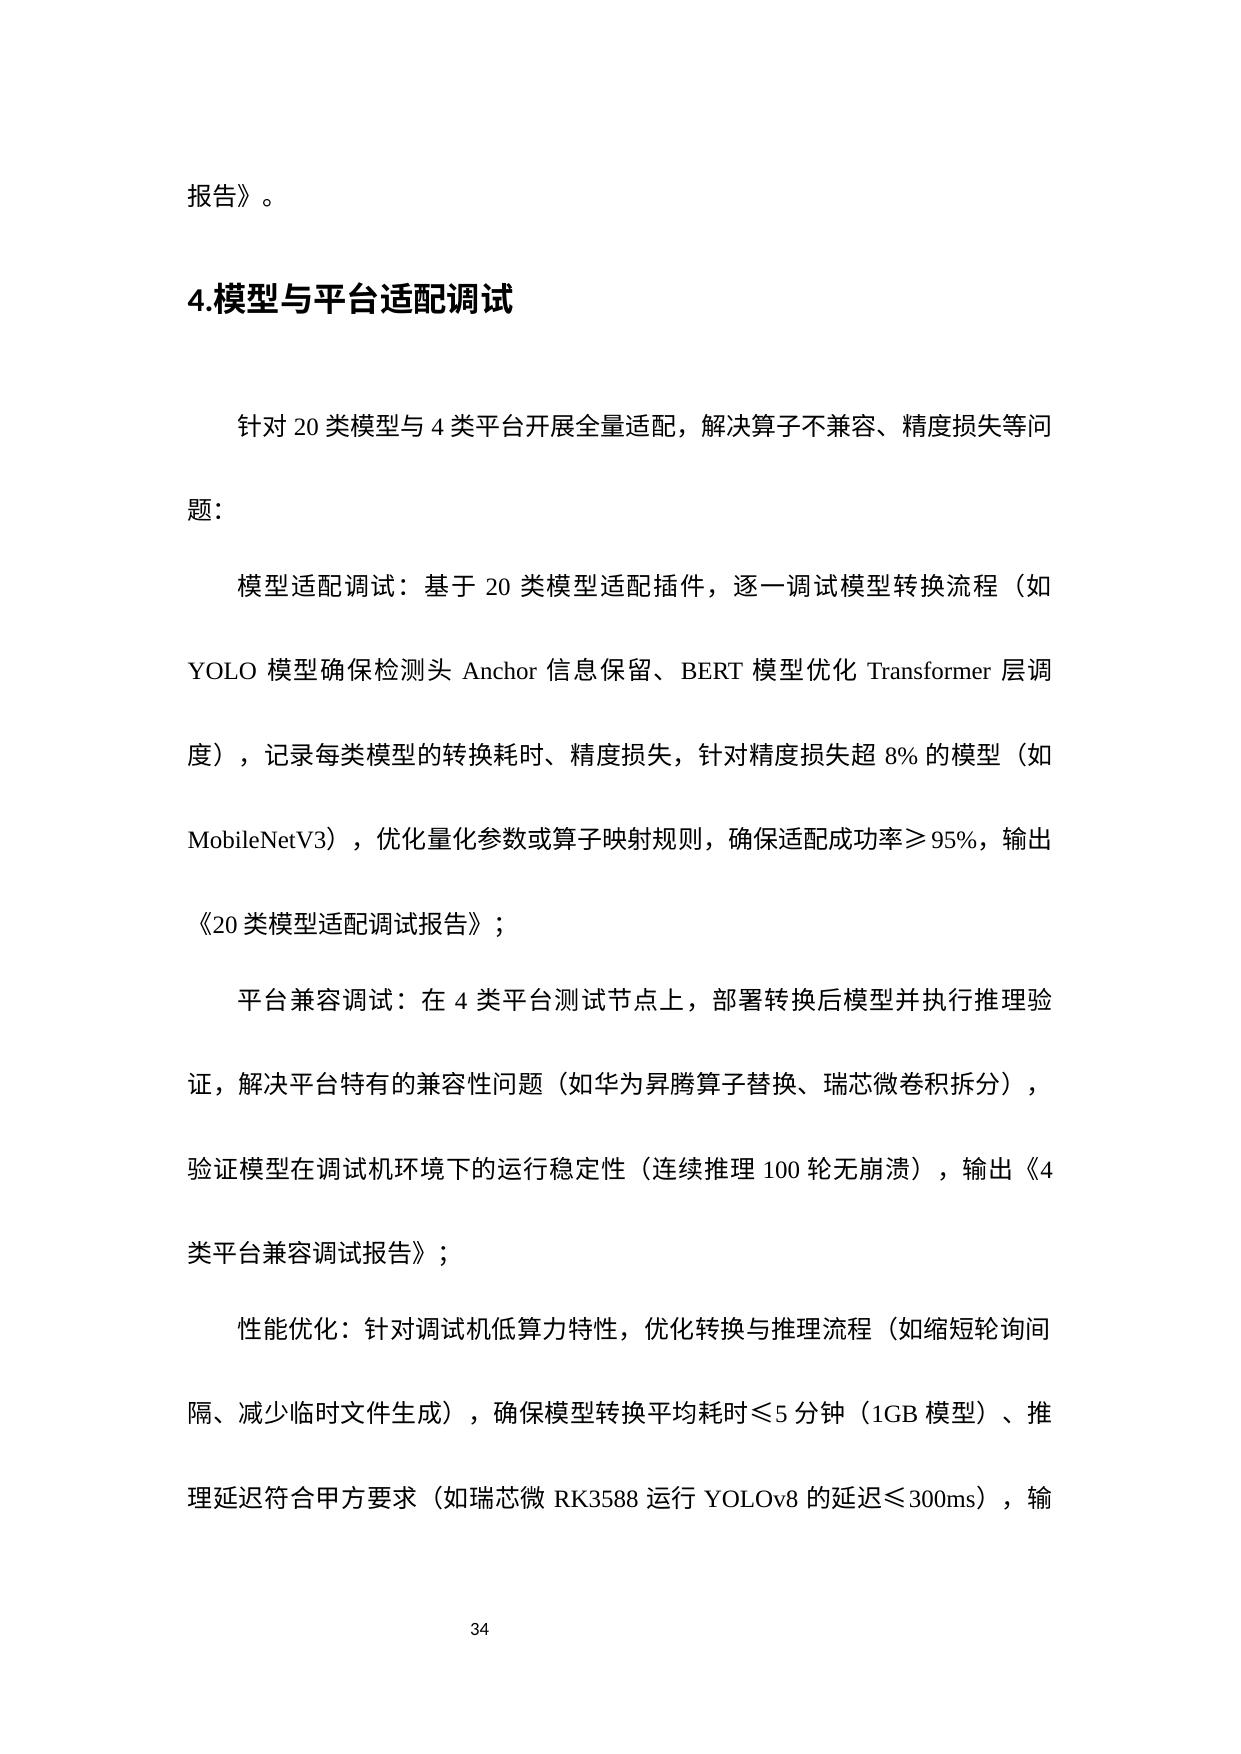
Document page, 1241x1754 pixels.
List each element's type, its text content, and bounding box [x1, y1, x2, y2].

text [187, 162, 1053, 227]
text 平台兼容调试：在 4 类平台测试节点上，部署转换后模型并执行推理验证，解决平台特有的兼容性问题（如华为昇腾算子替换、瑞芯微卷积拆分），验证模型在调试机环境下的运行稳定性（连续推理 100 轮无崩溃），输出《4 类平台兼容调试报告》； [187, 966, 1053, 1284]
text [187, 1295, 1053, 1529]
text 模型适配调试：基于 20 类模型适配插件，逐一调试模型转换流程（如 YOLO 模型确保检测头 Anchor 信息保留、BERT 模型优化 Transformer 层调度），记录每类模型的转换耗时、精度损失，针对精度损失超 8% 的模型（如 MobileNetV3），优化量化参数或算子映射规则，确保适配成功率≥95%，输出《20 类模型适配调试报告》； [187, 552, 1053, 955]
subtitle 4.模型与平台适配调试 [187, 265, 1053, 330]
text 针对 20 类模型与 4 类平台开展全量适配，解决算子不兼容、精度损失等问题： [187, 392, 1053, 541]
